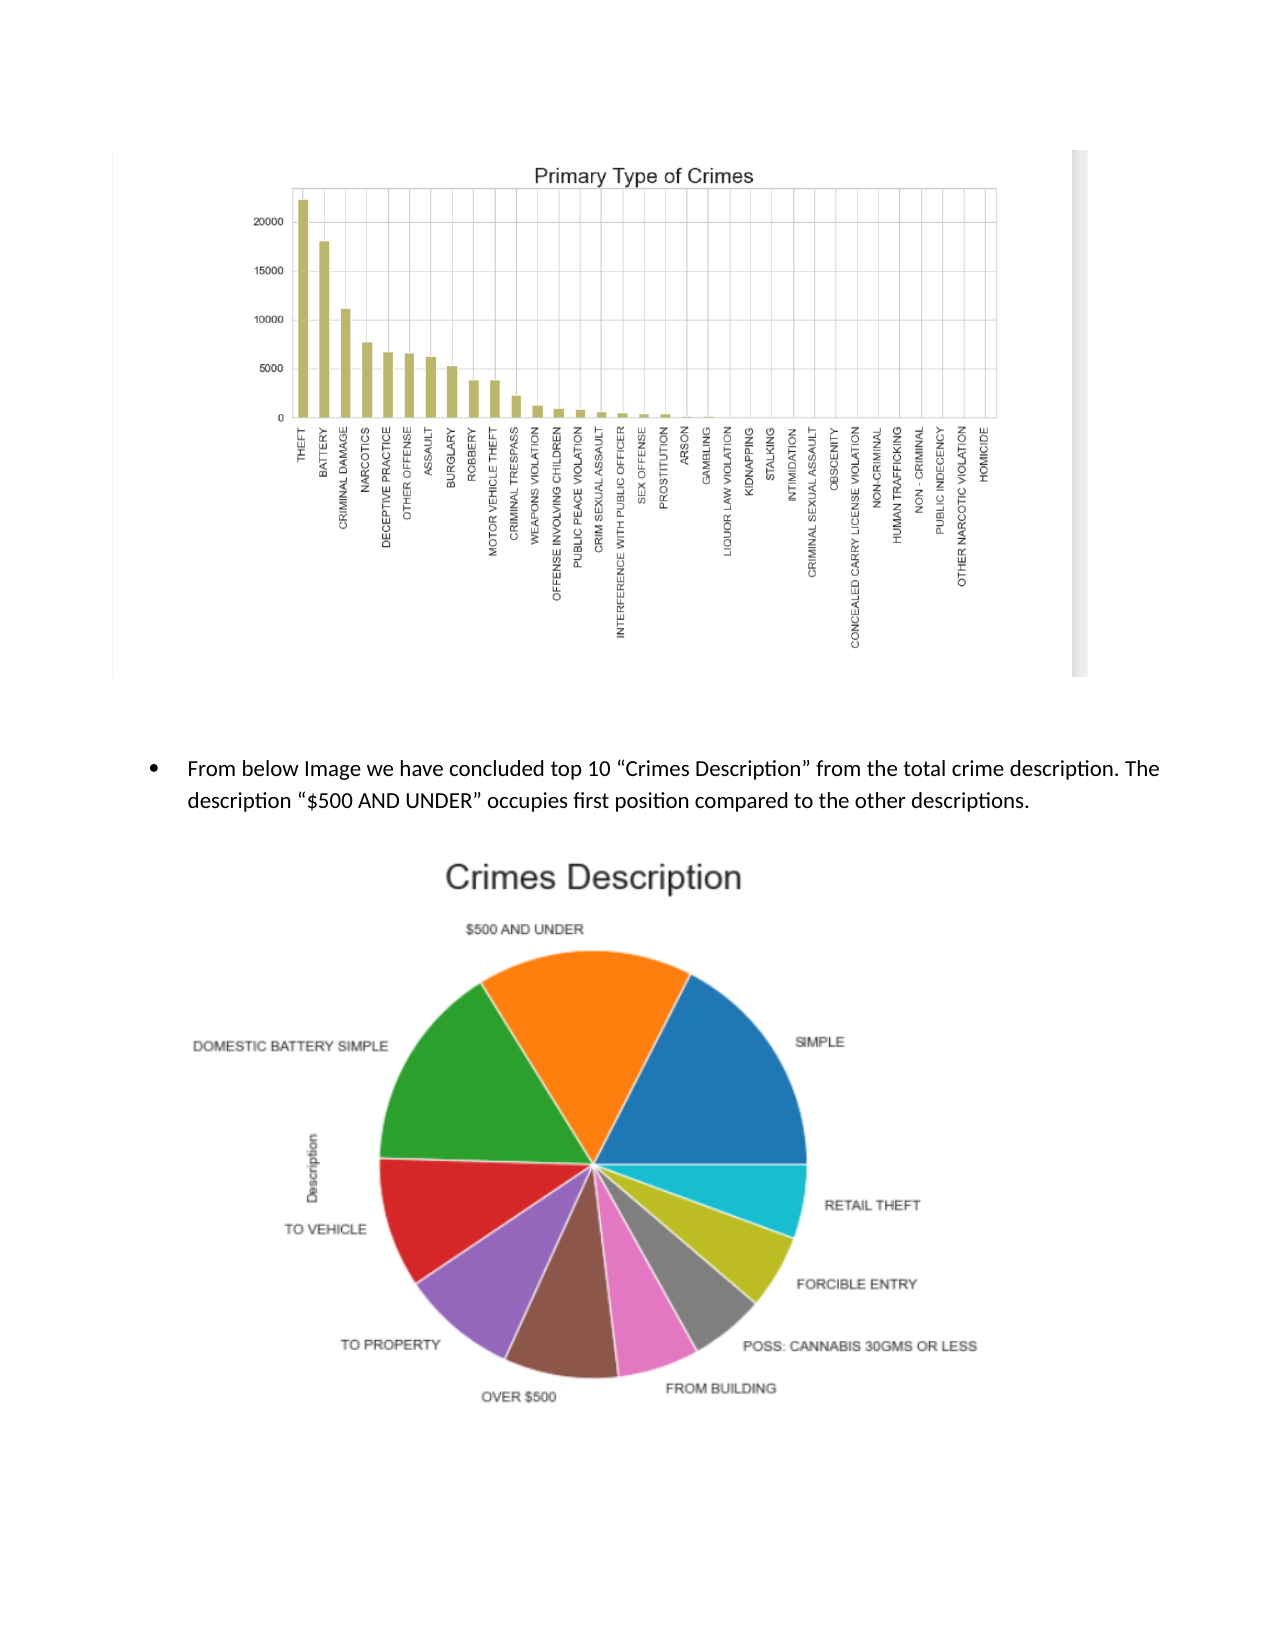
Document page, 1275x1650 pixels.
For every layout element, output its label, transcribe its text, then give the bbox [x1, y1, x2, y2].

picture [112, 839, 1088, 1454]
list From below Image we have concluded top 10 “Crimes Description” from the total crime description. The description “$500 AND UNDER” occupies first position compared to the other descriptions. [150, 754, 1162, 814]
picture [112, 150, 1088, 677]
